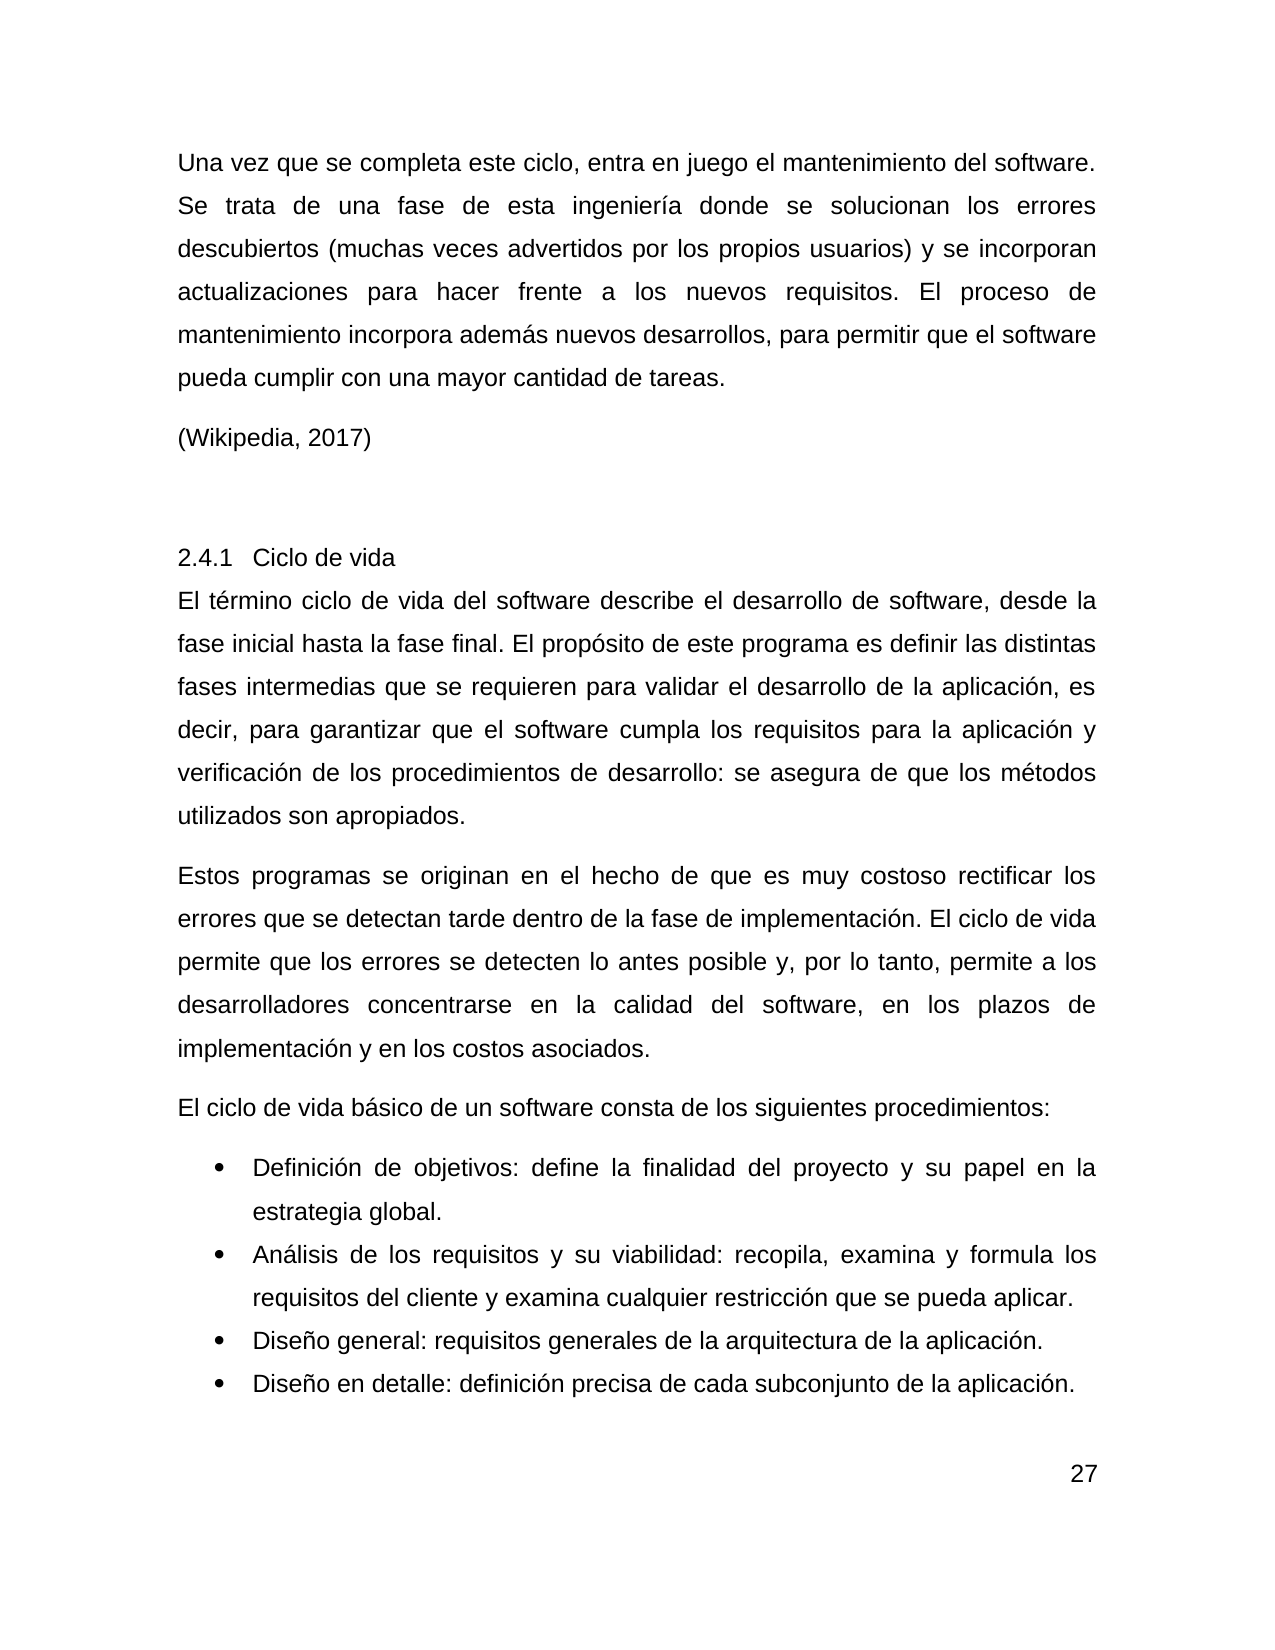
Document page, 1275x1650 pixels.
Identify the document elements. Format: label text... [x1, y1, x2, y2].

list Definición de objetivos: define la finalidad del proyecto y su papel en la estrategia global. [215, 1153, 1098, 1225]
text El término ciclo de vida del software describe el desarrollo de software, desde la fase inicial hasta la fase final. El propósito de este programa es definir las distintas fases intermedias que se requieren para validar el desarrollo de la aplicación, es decir, para garantizar que el software cumpla los requisitos para la aplicación y verificación de los procedimientos de desarrollo: se asegura de que los métodos utilizados son apropiados. [177, 586, 1098, 830]
list Diseño en detalle: definición precisa de cada subconjunto de la aplicación. [215, 1369, 1098, 1398]
text El ciclo de vida básico de un software consta de los siguientes procedimientos: [177, 1093, 1098, 1122]
subtitle 2.4.1 Ciclo de vida [177, 543, 1098, 571]
text Una vez que se completa este ciclo, entra en juego el mantenimiento del software. Se trata de una fase de esta ingeniería donde se solucionan los errores descubiertos (muchas veces advertidos por los propios usuarios) y se incorporan actualizaciones para hacer frente a los nuevos requisitos. El proceso de mantenimiento incorpora además nuevos desarrollos, para permitir que el software pueda cumplir con una mayor cantidad de tareas. [177, 148, 1098, 392]
text Estos programas se originan en el hecho de que es muy costoso rectificar los errores que se detectan tarde dentro de la fase de implementación. El ciclo de vida permite que los errores se detecten lo antes posible y, por lo tanto, permite a los desarrolladores concentrarse en la calidad del software, en los plazos de implementación y en los costos asociados. [177, 861, 1098, 1062]
list Análisis de los requisitos y su viabilidad: recopila, examina y formula los requisitos del cliente y examina cualquier restricción que se pueda aplicar. [215, 1239, 1098, 1312]
list Diseño general: requisitos generales de la arquitectura de la aplicación. [215, 1326, 1098, 1355]
